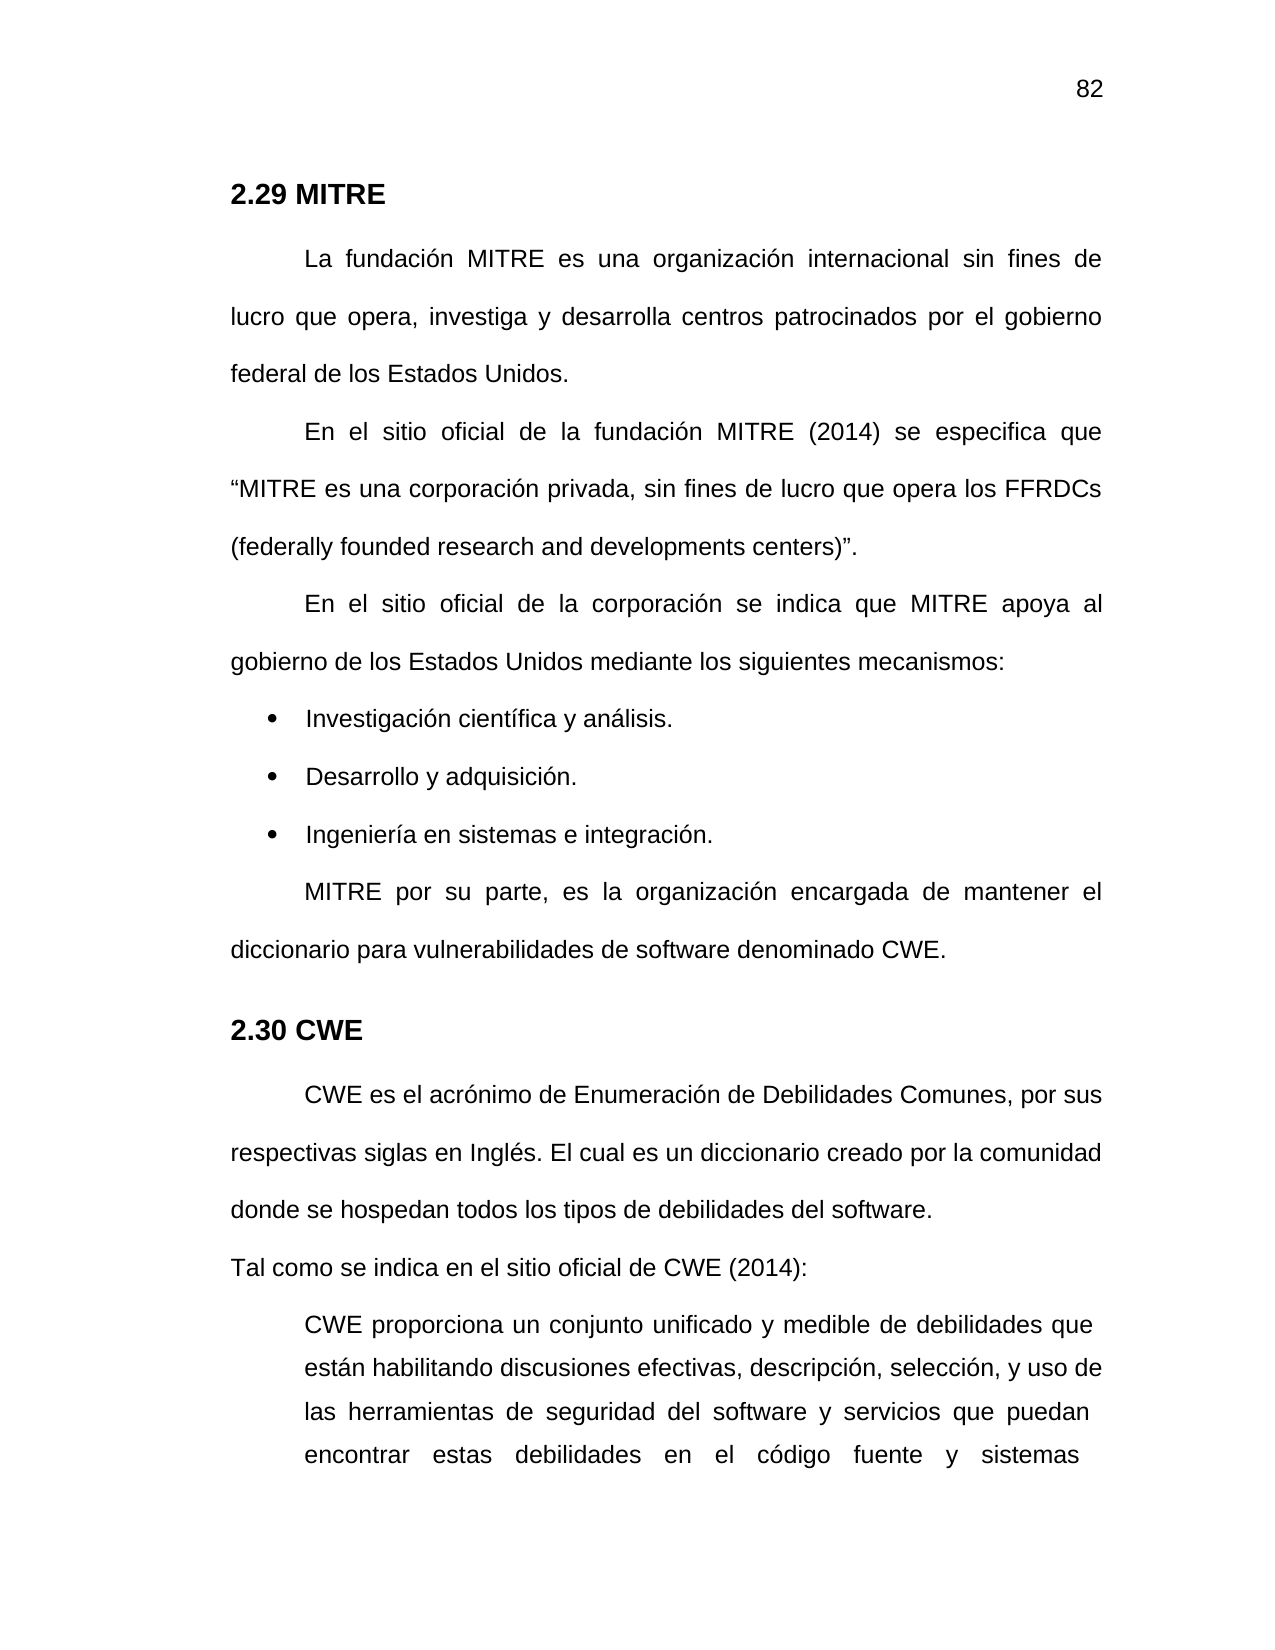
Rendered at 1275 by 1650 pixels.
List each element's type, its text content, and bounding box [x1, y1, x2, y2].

text CWE es el acrónimo de Enumeración de Debilidades Comunes, por sus respectivas siglas en Inglés. El cual es un diccionario creado por la comunidad donde se hospedan todos los tipos de debilidades del software. [230, 1080, 1104, 1224]
text En el sitio oficial de la corporación se indica que MITRE apoya al gobierno de los Estados Unidos mediante los siguientes mecanismos: [230, 589, 1104, 676]
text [230, 1310, 1104, 1468]
list Investigación científica y análisis. [268, 704, 1104, 733]
text En el sitio oficial de la fundación MITRE (2014) se especifica que “MITRE es una corporación privada, sin fines de lucro que opera los FFRDCs (federally founded research and developments centers)”. [230, 417, 1104, 561]
text MITRE por su parte, es la organización encargada de mantener el diccionario para vulnerabilidades de software denominado CWE. [230, 877, 1104, 964]
list Ingeniería en sistemas e integración. [268, 820, 1104, 848]
list Desarrollo y adquisición. [268, 762, 1104, 791]
text Tal como se indica en el sitio oficial de CWE (2014): [230, 1253, 1104, 1282]
subtitle 2.29 MITRE [230, 177, 1104, 211]
subtitle 2.30 CWE [230, 1013, 1104, 1047]
text La fundación MITRE es una organización internacional sin fines de lucro que opera, investiga y desarrolla centros patrocinados por el gobierno federal de los Estados Unidos. [230, 244, 1104, 388]
